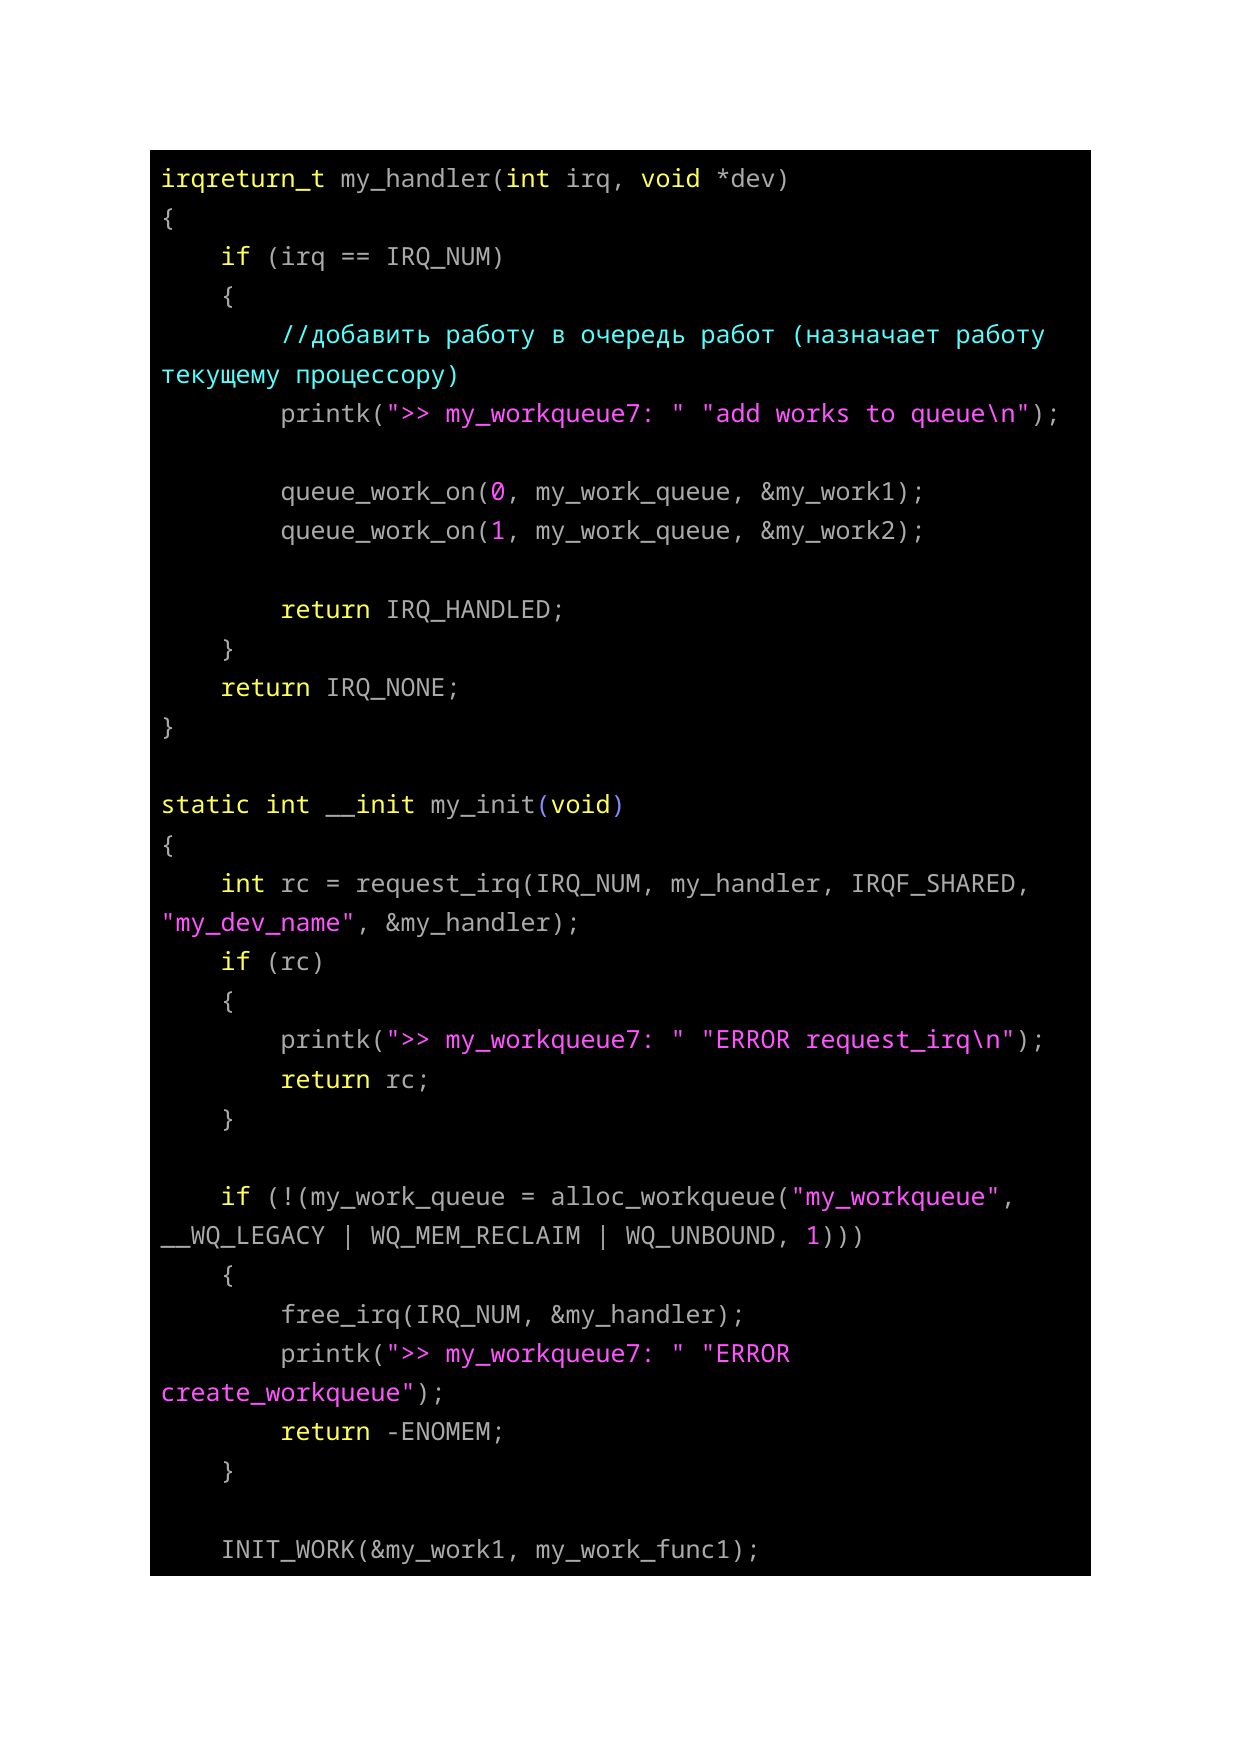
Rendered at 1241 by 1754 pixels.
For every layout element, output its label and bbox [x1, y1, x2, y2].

table_header [150, 150, 1091, 1576]
